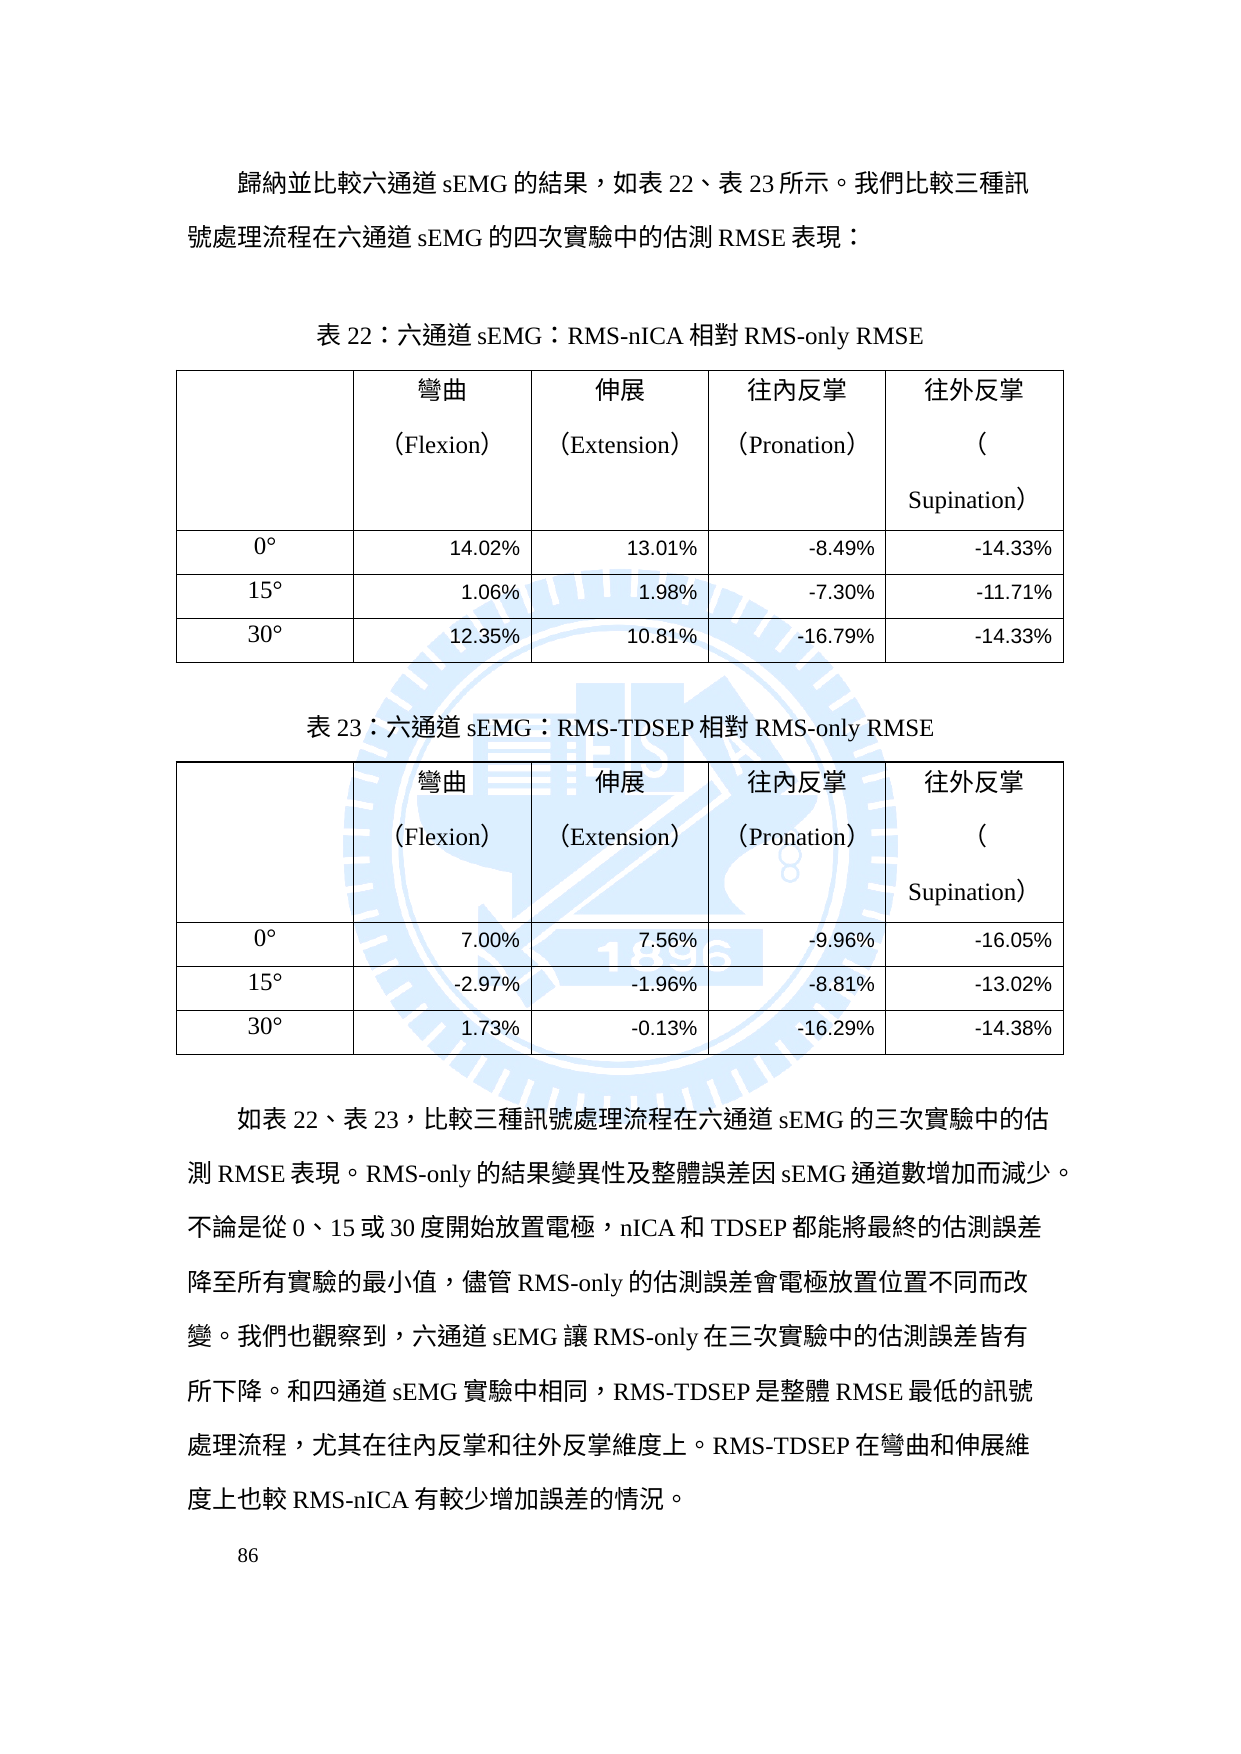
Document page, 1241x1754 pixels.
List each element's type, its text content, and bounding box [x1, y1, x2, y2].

table_header 彎曲 （Flexion） [354, 763, 531, 922]
table_header 往外反掌 （Supination） [886, 371, 1063, 530]
table_cell -2.97% [354, 967, 531, 1010]
table_cell -16.29% [709, 1011, 885, 1054]
table_cell 10.81% [532, 619, 708, 662]
table_cell 1.98% [532, 575, 708, 618]
table_header 往內反掌 （Pronation） [709, 371, 885, 530]
table_cell 30° [177, 619, 353, 662]
table_cell -16.05% [886, 923, 1063, 966]
table_cell 30° [177, 1011, 353, 1054]
table_cell 1.06% [354, 575, 531, 618]
text 表 22：六通道sEMG：RMS-nICA相對RMS-only RMSE [187, 315, 1053, 351]
table_cell 15° [177, 967, 353, 1010]
table_cell -14.33% [886, 619, 1063, 662]
text 表 23：六通道sEMG：RMS-TDSEP相對RMS-only RMSE [187, 707, 1053, 743]
table_cell -13.02% [886, 967, 1063, 1010]
table_cell 0° [177, 531, 353, 574]
table_cell 14.02% [354, 531, 531, 574]
table_cell -14.38% [886, 1011, 1063, 1054]
table_cell -7.30% [709, 575, 885, 618]
table_cell -0.13% [532, 1011, 708, 1054]
table_header 彎曲 （Flexion） [354, 371, 531, 530]
table_cell 12.35% [354, 619, 531, 662]
text 如表 22、表 23，比較三種訊號處理流程在六通道sEMG的三次實驗中的估測RMSE表現。RMS-only的結果變異性及整體誤差因sEMG通道數增加而減少。不論是從0、15或30度開始放置電極，nICA和TDSEP都能將最終的估測誤差降至所有實驗的最小值，儘管RMS-only的估測誤差會電極放置位置不同而改變。我們也觀察到，六通道sEMG讓RMS-only在三次實驗中的估測誤差皆有所下降。和四通道sEMG實驗中相同，RMS-TDSEP是整體RMSE最低的訊號處理流程，尤其在往內反掌和往外反掌維度上。RMS-TDSEP在彎曲和伸展維度上也較RMS-nICA有較少增加誤差的情況。 [187, 1099, 1053, 1516]
text 歸納並比較六通道sEMG的結果，如表 22、表 23所示。我們比較三種訊號處理流程在六通道sEMG的四次實驗中的估測RMSE表現： [187, 163, 1053, 254]
table_header 往內反掌 （Pronation） [709, 763, 885, 922]
table_header 伸展 （Extension） [532, 371, 708, 530]
table_header [177, 763, 353, 922]
table_cell -14.33% [886, 531, 1063, 574]
table_header 往外反掌 （Supination） [886, 763, 1063, 922]
table_cell -8.49% [709, 531, 885, 574]
table_cell 1.73% [354, 1011, 531, 1054]
table_cell 7.56% [532, 923, 708, 966]
table_cell 0° [177, 923, 353, 966]
table_cell -9.96% [709, 923, 885, 966]
table_cell -1.96% [532, 967, 708, 1010]
table_header 伸展 （Extension） [532, 763, 708, 922]
table_cell 13.01% [532, 531, 708, 574]
table_cell -16.79% [709, 619, 885, 662]
table_cell -11.71% [886, 575, 1063, 618]
table_cell 7.00% [354, 923, 531, 966]
table_cell 15° [177, 575, 353, 618]
table_cell -8.81% [709, 967, 885, 1010]
table_header [177, 371, 353, 530]
